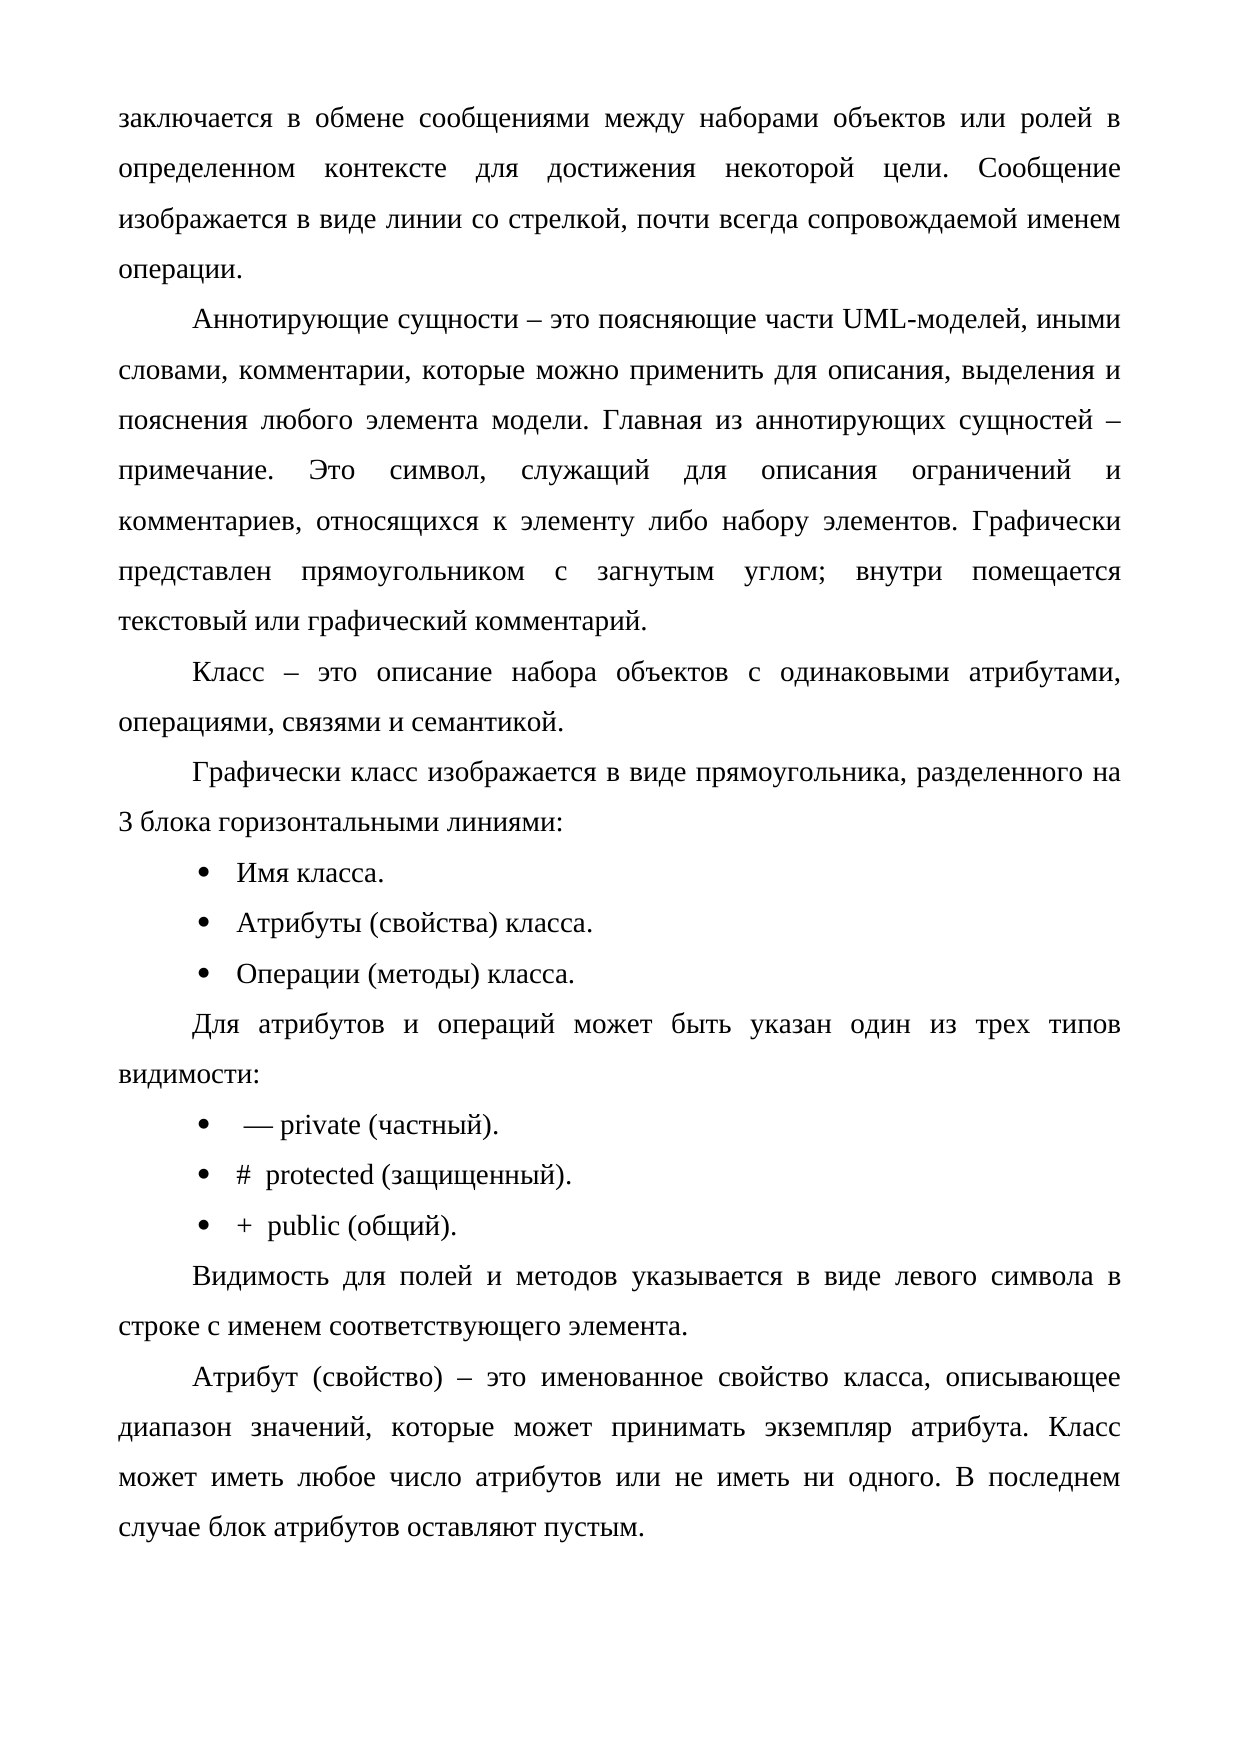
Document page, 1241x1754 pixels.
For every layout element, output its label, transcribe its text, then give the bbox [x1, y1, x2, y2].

list Операции (методы) класса. [199, 956, 1122, 989]
list # protected (защищенный). [199, 1157, 1122, 1191]
text Графически класс изображается в виде прямоугольника, разделенного на 3 блока горизонтальными линиями: [118, 754, 1122, 838]
list + public (общий). [199, 1208, 1122, 1241]
text Аннотирующие сущности – это поясняющие части UML-моделей, иными словами, комментарии, которые можно применить для описания, выделения и пояснения любого элемента модели. Главная из аннотирующих сущностей – примечание. Это символ, служащий для описания ограничений и комментариев, относящихся к элементу либо набору элементов. Графически представлен прямоугольником с загнутым углом; внутри помещается текстовый или графический комментарий. [118, 301, 1122, 637]
list — private (частный). [199, 1107, 1122, 1140]
text Видимость для полей и методов указывается в виде левого символа в строке с именем соответствующего элемента. [118, 1258, 1122, 1342]
list Имя класса. [199, 855, 1122, 888]
list Атрибуты (свойства) класса. [199, 905, 1122, 939]
text Для атрибутов и операций может быть указан один из трех типов видимости: [118, 1006, 1122, 1090]
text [118, 100, 1122, 285]
text Атрибут (свойство) – это именованное свойство класса, описывающее диапазон значений, которые может принимать экземпляр атрибута. Класс может иметь любое число атрибутов или не иметь ни одного. В последнем случае блок атрибутов оставляют пустым. [118, 1359, 1122, 1543]
text Класс – это описание набора объектов с одинаковыми атрибутами, операциями, связями и семантикой. [118, 654, 1122, 737]
